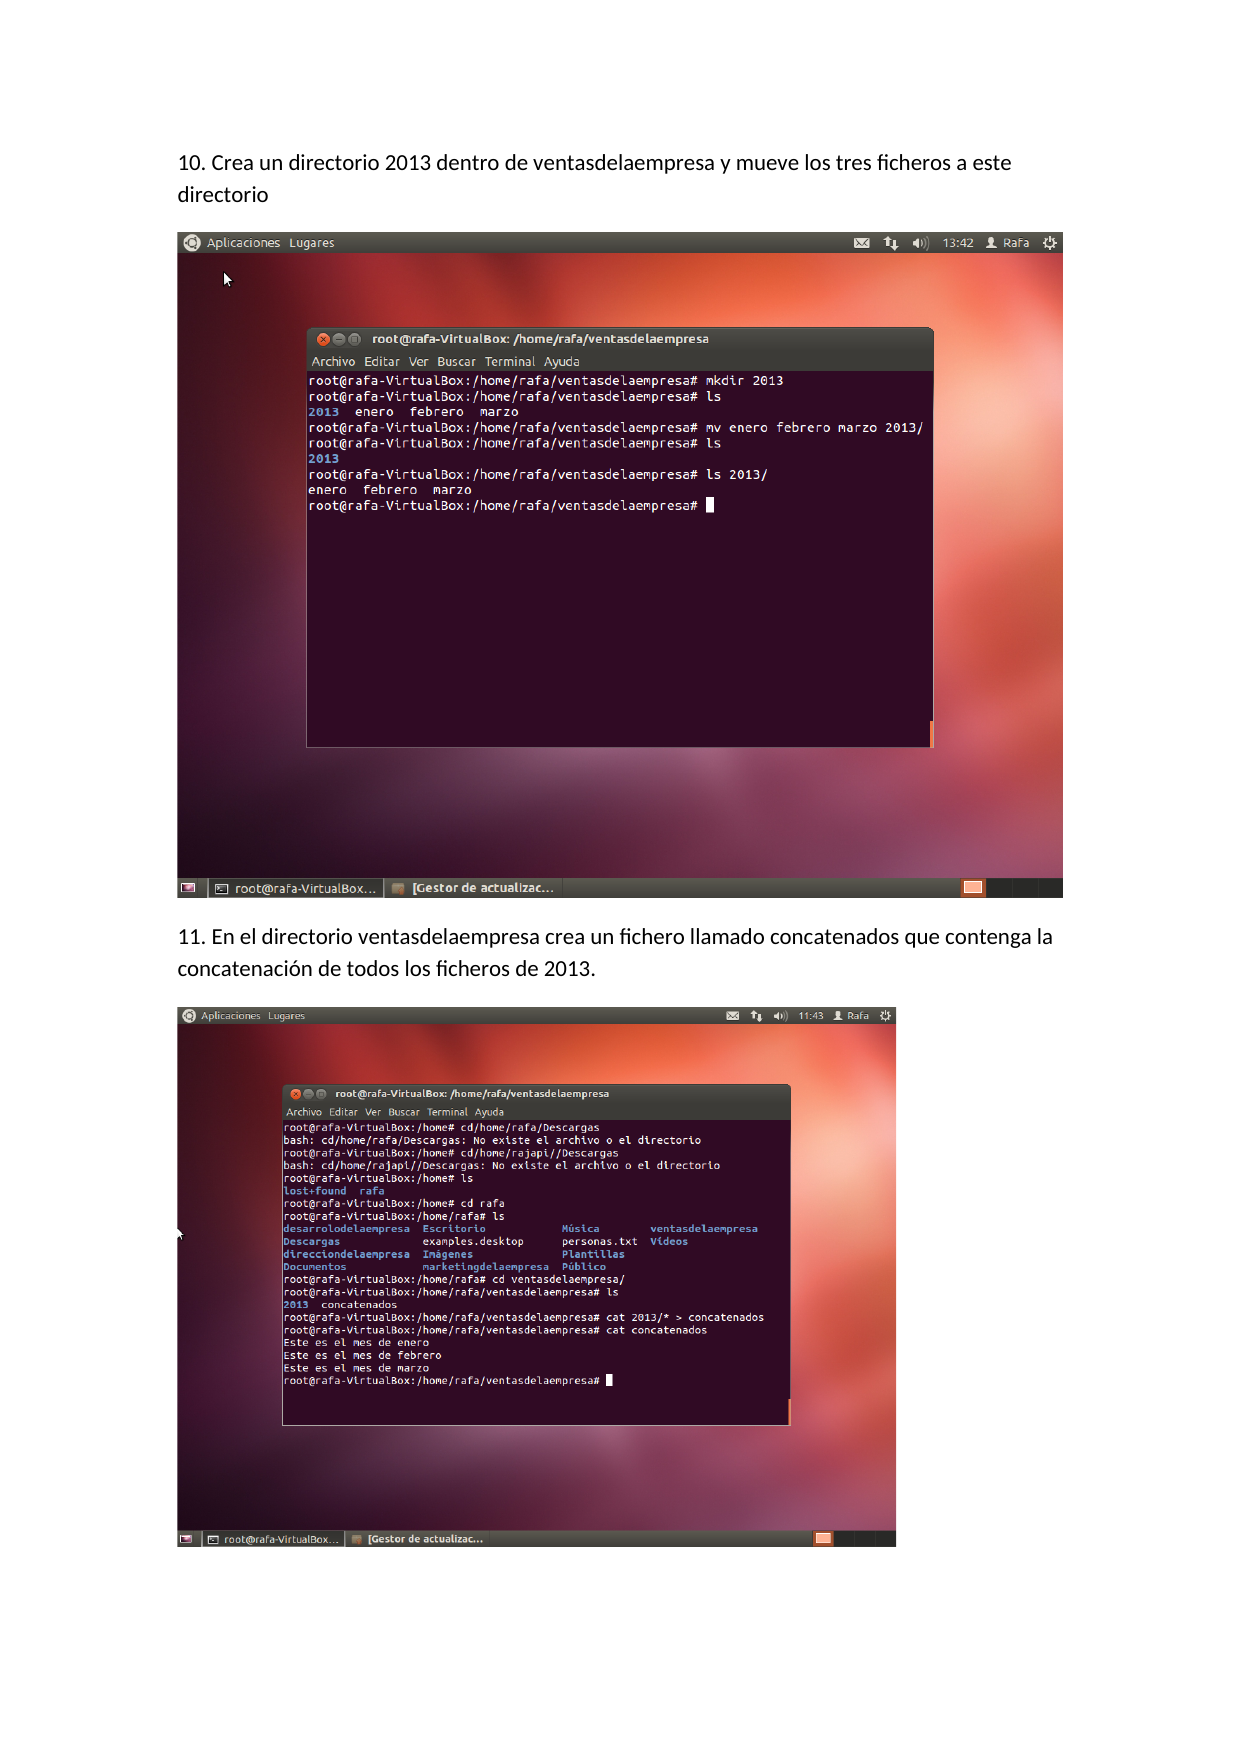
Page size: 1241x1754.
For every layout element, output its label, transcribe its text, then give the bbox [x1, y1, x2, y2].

picture [177, 1007, 897, 1547]
text 11. En el directorio ventasdelaempresa crea un fichero llamado concatenados que contenga la concatenación de todos los ficheros de 2013. [177, 922, 1063, 982]
picture [177, 232, 1063, 898]
text 10. Crea un directorio 2013 dentro de ventasdelaempresa y mueve los tres ficheros a este directorio [177, 148, 1063, 208]
